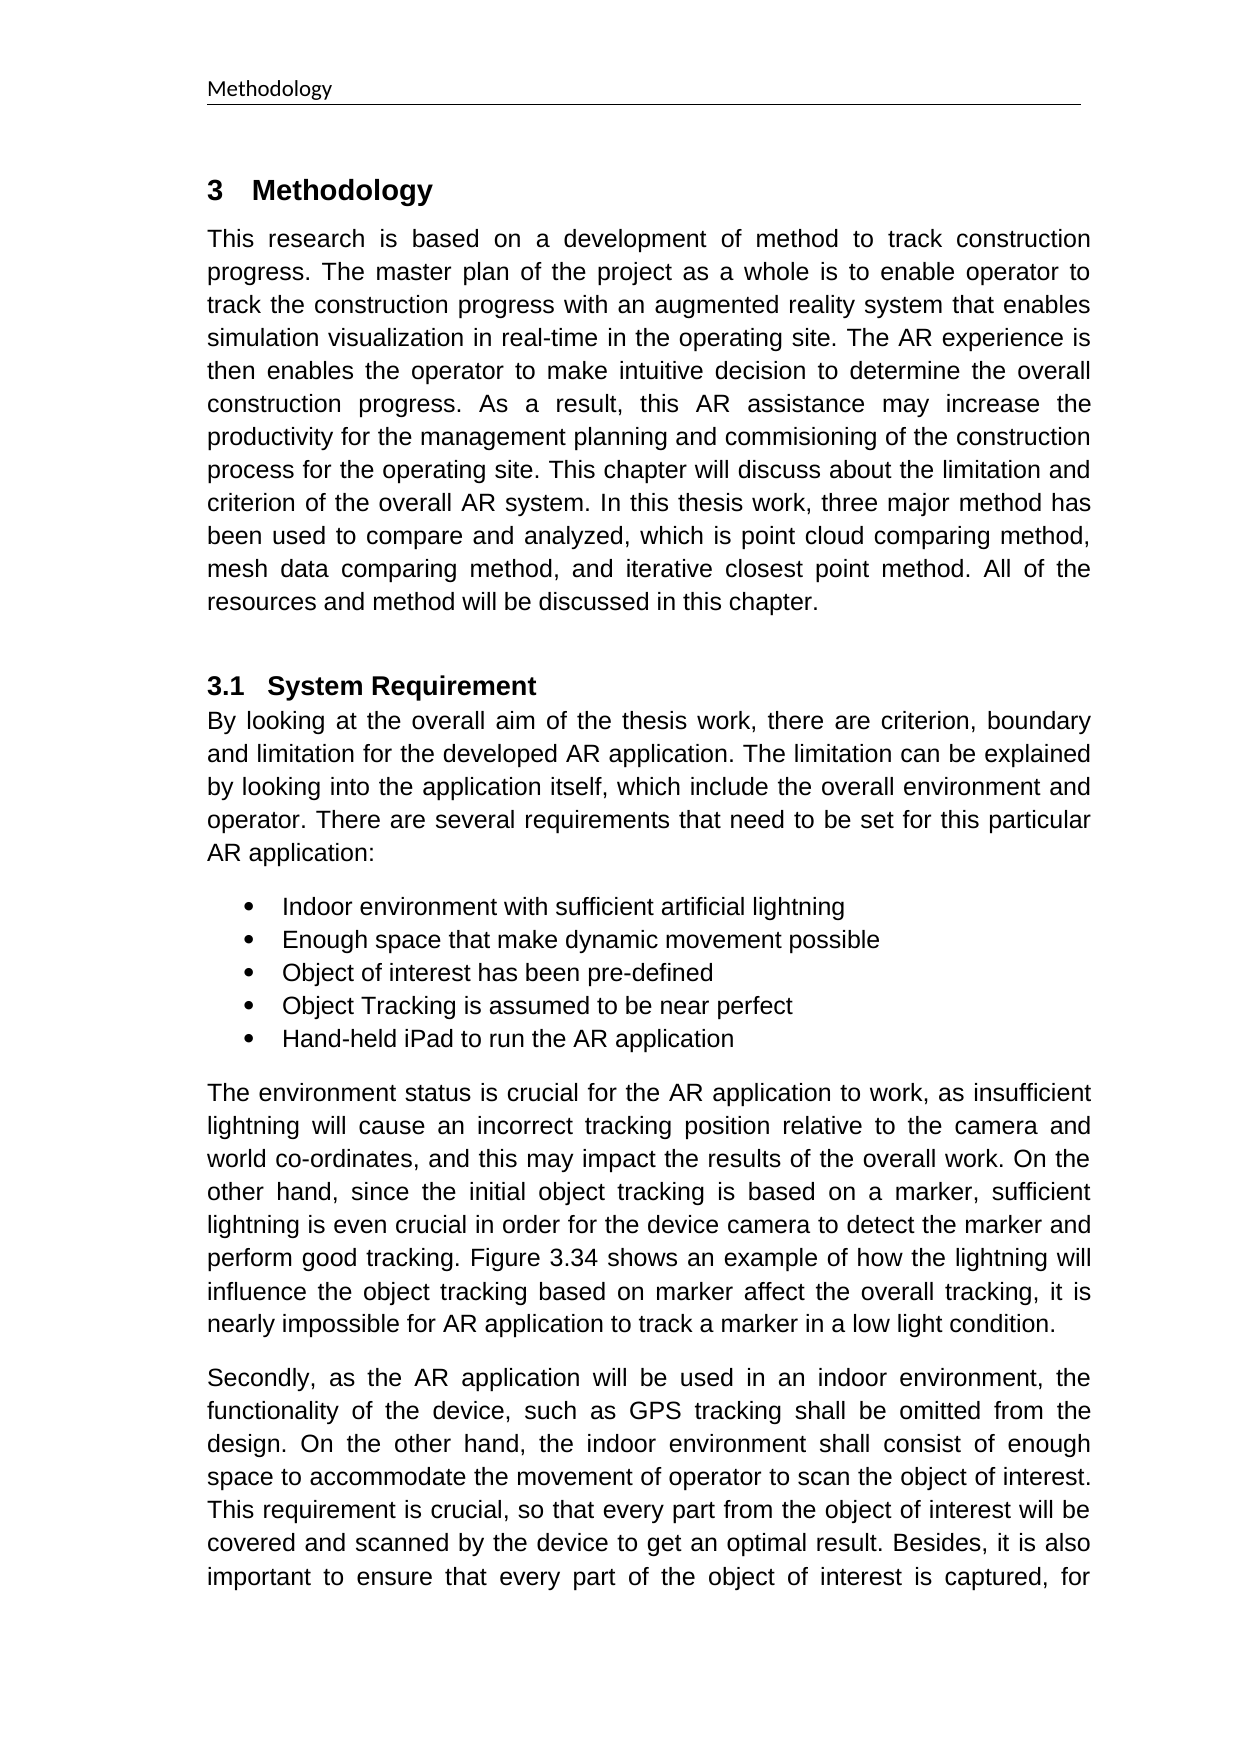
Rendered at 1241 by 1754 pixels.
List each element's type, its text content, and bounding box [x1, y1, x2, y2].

list Object Tracking is assumed to be near perfect [244, 991, 1092, 1020]
list Enough space that make dynamic movement possible [244, 925, 1092, 954]
list Indoor environment with sufficient artificial lightning [244, 892, 1092, 921]
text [207, 1363, 1092, 1590]
text By looking at the overall aim of the thesis work, there are criterion, boundary and limitation for the developed AR application. The limitation can be explained by looking into the application itself, which include the overall environment and operator. There are several requirements that need to be set for this particular AR application: [207, 706, 1092, 867]
subtitle System Requirement [207, 670, 1092, 701]
subtitle Methodology [207, 173, 1092, 206]
text This research is based on a development of method to track construction progress. The master plan of the project as a whole is to enable operator to track the construction progress with an augmented reality system that enables simulation visualization in real-time in the operating site. The AR experience is then enables the operator to make intuitive decision to determine the overall construction progress. As a result, this AR assistance may increase the productivity for the management planning and commisioning of the construction process for the operating site. This chapter will discuss about the limitation and criterion of the overall AR system. In this thesis work, three major method has been used to compare and analyzed, which is point cloud comparing method, mesh data comparing method, and iterative closest point method. All of the resources and method will be discussed in this chapter. [207, 224, 1092, 616]
list Hand-held iPad to run the AR application [244, 1024, 1092, 1053]
list Object of interest has been pre-defined [244, 958, 1092, 987]
